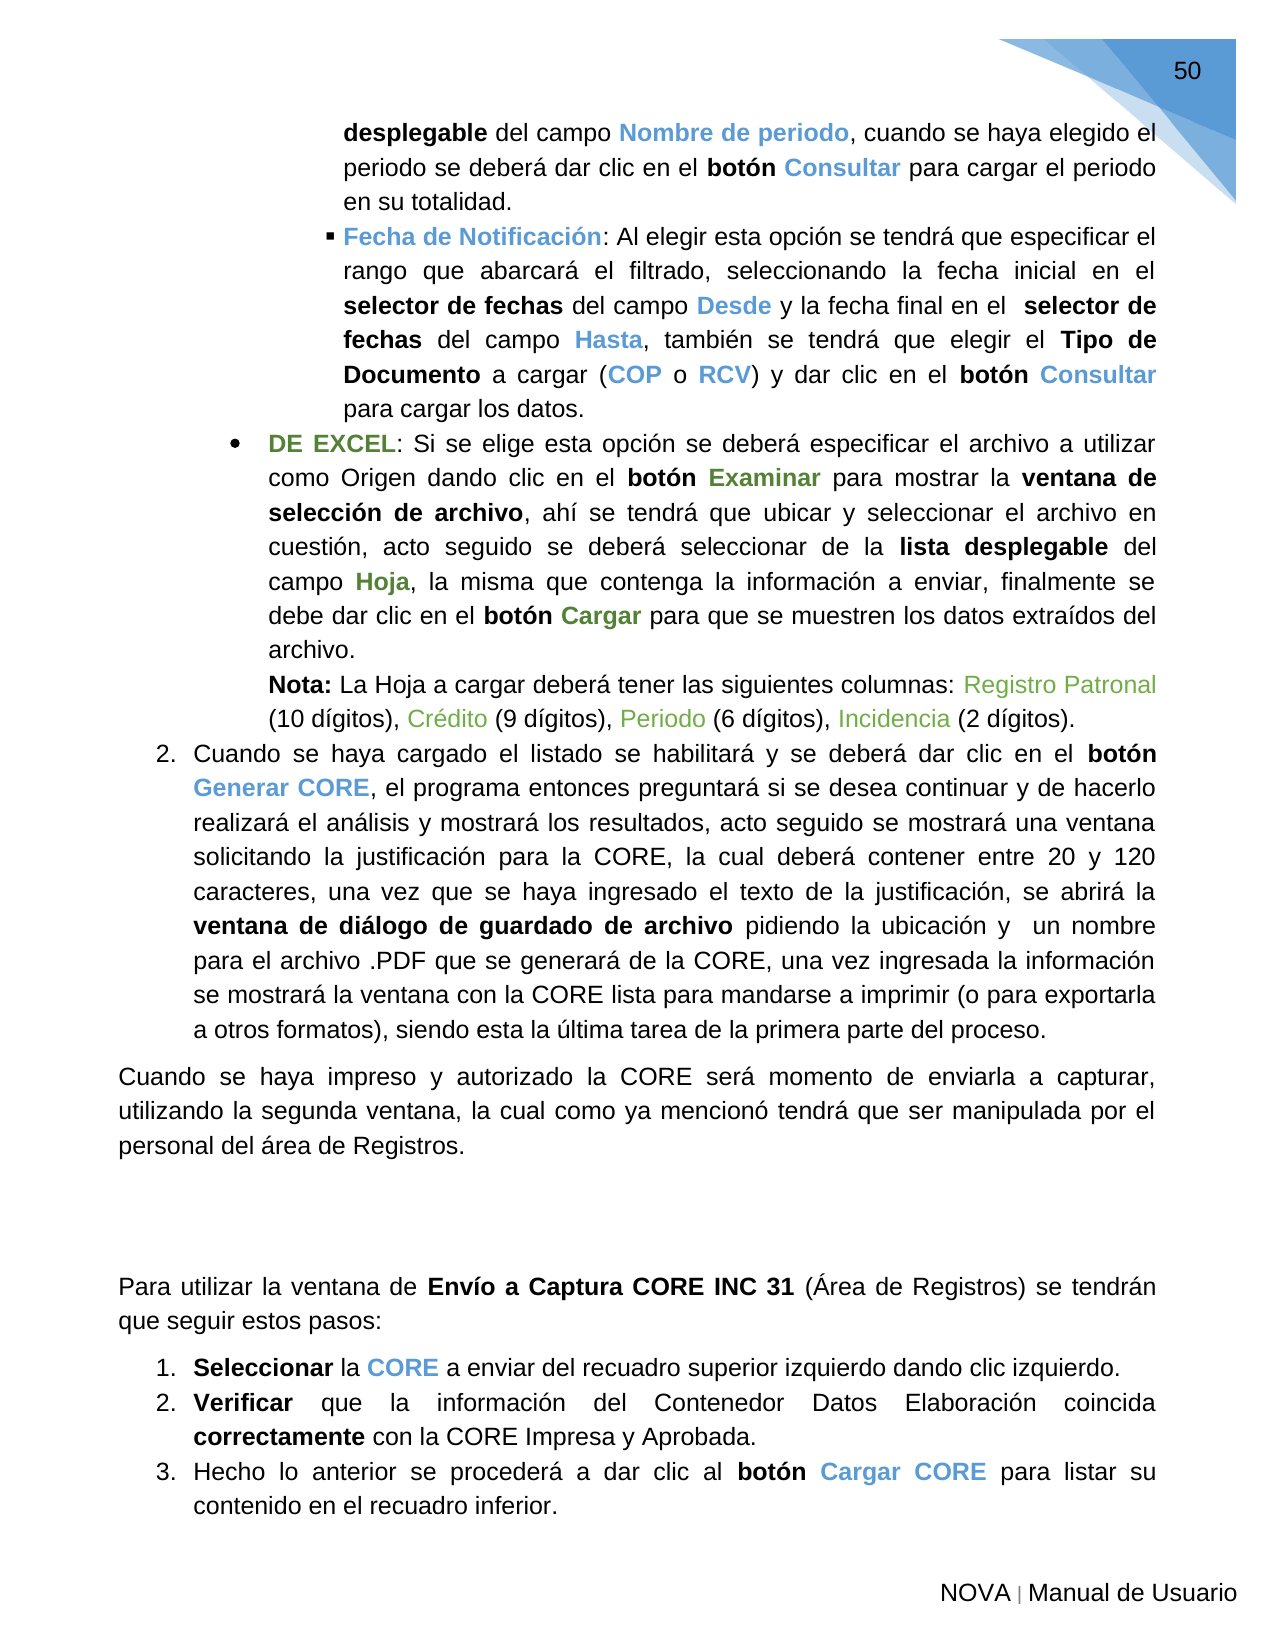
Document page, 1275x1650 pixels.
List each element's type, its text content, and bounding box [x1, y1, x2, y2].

list DE EXCEL: Si se elige esta opción se deberá especificar el archivo a utilizar como Origen dando clic en el botón Examinar para mostrar la ventana de selección de archivo, ahí se tendrá que ubicar y seleccionar el archivo en cuestión, acto seguido se deberá seleccionar de la lista desplegable del campo Hoja, la misma que contenga la información a enviar, finalmente se debe dar clic en el botón Cargar para que se muestren los datos extraídos del archivo. [231, 428, 1157, 664]
list Hecho lo anterior se procederá a dar clic al botón Cargar CORE para listar su contenido en el recuadro inferior. [156, 1457, 1157, 1520]
list Fecha de Notificación: Al elegir esta opción se tendrá que especificar el rango que abarcará el filtrado, seleccionando la fecha inicial en el selector de fechas del campo Desde y la fecha final en el selector de fechas del campo Hasta, también se tendrá que elegir el Tipo de Documento a cargar (COP o RCV) y dar clic en el botón Consultar para cargar los datos. [324, 222, 1157, 423]
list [324, 118, 1157, 216]
picture [997, 39, 1236, 205]
list Cuando se haya cargado el listado se habilitará y se deberá dar clic en el botón Generar CORE, el programa entonces preguntará si se desea continuar y de hacerlo realizará el análisis y mostrará los resultados, acto seguido se mostrará una ventana solicitando la justificación para la CORE, la cual deberá contener entre 20 y 120 caracteres, una vez que se haya ingresado el texto de la justificación, se abrirá la ventana de diálogo de guardado de archivo pidiendo la ubicación y un nombre para el archivo .PDF que se generará de la CORE, una vez ingresada la información se mostrará la ventana con la CORE lista para mandarse a imprimir (o para exportarla a otros formatos), siendo esta la última tarea de la primera parte del proceso. [156, 739, 1157, 1043]
list Seleccionar la CORE a enviar del recuadro superior izquierdo dando clic izquierdo. [156, 1353, 1157, 1382]
text Cuando se haya impreso y autorizado la CORE será momento de enviarla a capturar, utilizando la segunda ventana, la cual como ya mencionó tendrá que ser manipulada por el personal del área de Registros. [118, 1062, 1157, 1159]
list Verificar que la información del Contenedor Datos Elaboración coincida correctamente con la CORE Impresa y Aprobada. [156, 1388, 1157, 1451]
list Nota: La Hoja a cargar deberá tener las siguientes columnas: Registro Patronal (10 dígitos), Crédito (9 dígitos), Periodo (6 dígitos), Incidencia (2 dígitos). [268, 670, 1157, 733]
text Para utilizar la ventana de Envío a Captura CORE INC 31 (Área de Registros) se tendrán que seguir estos pasos: [118, 1272, 1157, 1335]
